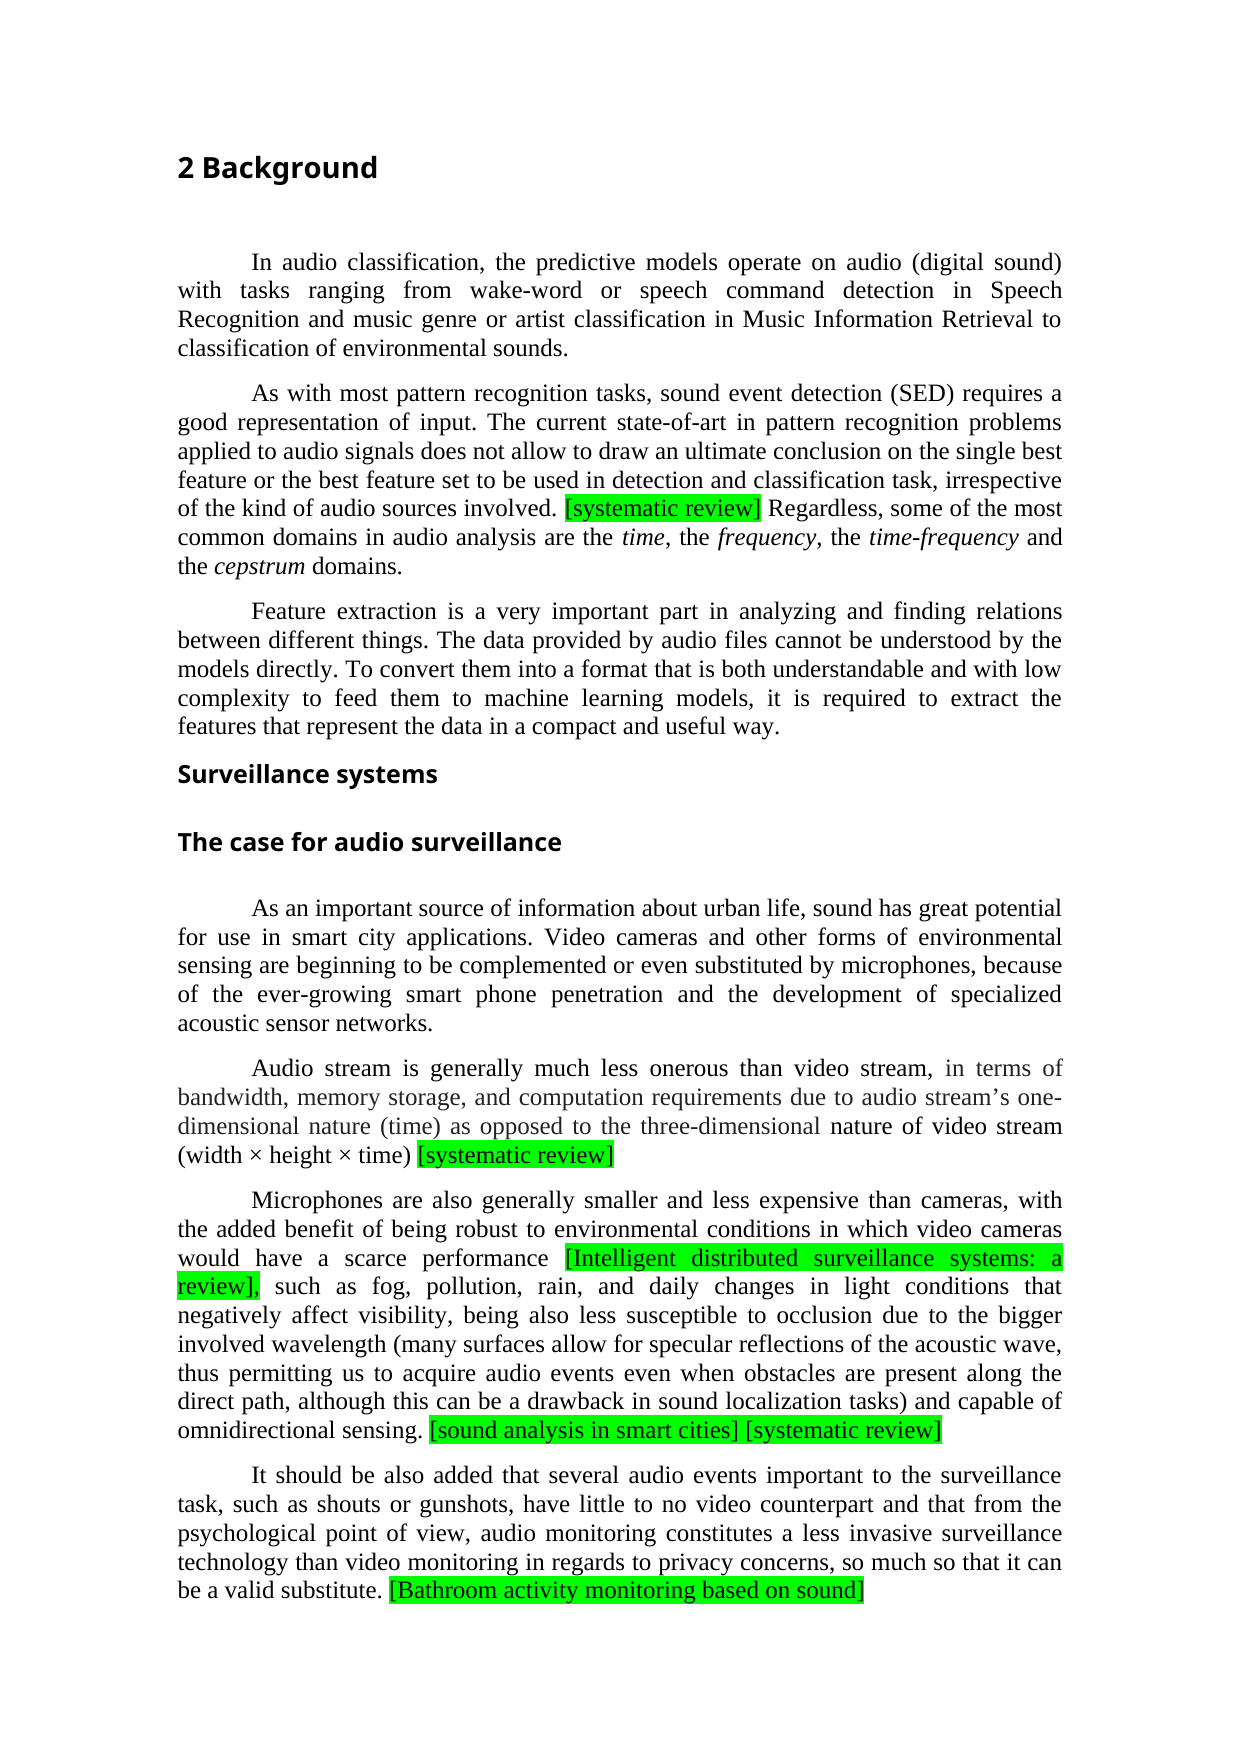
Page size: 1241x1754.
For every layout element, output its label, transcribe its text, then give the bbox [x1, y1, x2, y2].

text As an important source of information about urban life, sound has great potential for use in smart city applications. Video cameras and other forms of environmental sensing are beginning to be complemented or even substituted by microphones, because of the ever-growing smart phone penetration and the development of specialized acoustic sensor networks. [177, 893, 1063, 1037]
text Feature extraction is a very important part in analyzing and finding relations between different things. The data provided by audio files cannot be understood by the models directly. To convert them into a format that is both understandable and with low complexity to feed them to machine learning models, it is required to extract the features that represent the data in a compact and useful way. [177, 596, 1063, 740]
subtitle 2 Background [177, 148, 1063, 187]
text Audio stream is generally much less onerous than video stream, in terms of bandwidth, memory storage, and computation requirements due to audio stream’s one-dimensional nature (time) as opposed to the three-dimensional nature of video stream (width × height × time) [systematic review] [177, 1053, 1063, 1168]
subtitle The case for audio surveillance [177, 825, 1063, 859]
text Microphones are also generally smaller and less expensive than cameras, with the added benefit of being robust to environmental conditions in which video cameras would have a scarce performance [Intelligent distributed surveillance systems: a review], such as fog, pollution, rain, and daily changes in light conditions that negatively affect visibility, being also less susceptible to occlusion due to the bigger involved wavelength (many surfaces allow for specular reflections of the acoustic wave, thus permitting us to acquire audio events even when obstacles are present along the direct path, although this can be a drawback in sound localization tasks) and capable of omnidirectional sensing. [sound analysis in smart cities] [systematic review] [177, 1185, 1063, 1444]
text In audio classification, the predictive models operate on audio (digital sound) with tasks ranging from wake-word or speech command detection in Speech Recognition and music genre or artist classification in Music Information Retrieval to classification of environmental sounds. [177, 247, 1063, 362]
subtitle Surveillance systems [177, 757, 1063, 791]
text It should be also added that several audio events important to the surveillance task, such as shouts or gunshots, have little to no video counterpart and that from the psychological point of view, audio monitoring constitutes a less invasive surveillance technology than video monitoring in regards to privacy concerns, so much so that it can be a valid substitute. [Bathroom activity monitoring based on sound] [177, 1461, 1063, 1604]
text As with most pattern recognition tasks, sound event detection (SED) requires a good representation of input. The current state-of-art in pattern recognition problems applied to audio signals does not allow to draw an ultimate conclusion on the single best feature or the best feature set to be used in detection and classification task, irrespective of the kind of audio sources involved. [systematic review] Regardless, some of the most common domains in audio analysis are the time, the frequency, the time-frequency and the cepstrum domains. [177, 378, 1063, 580]
